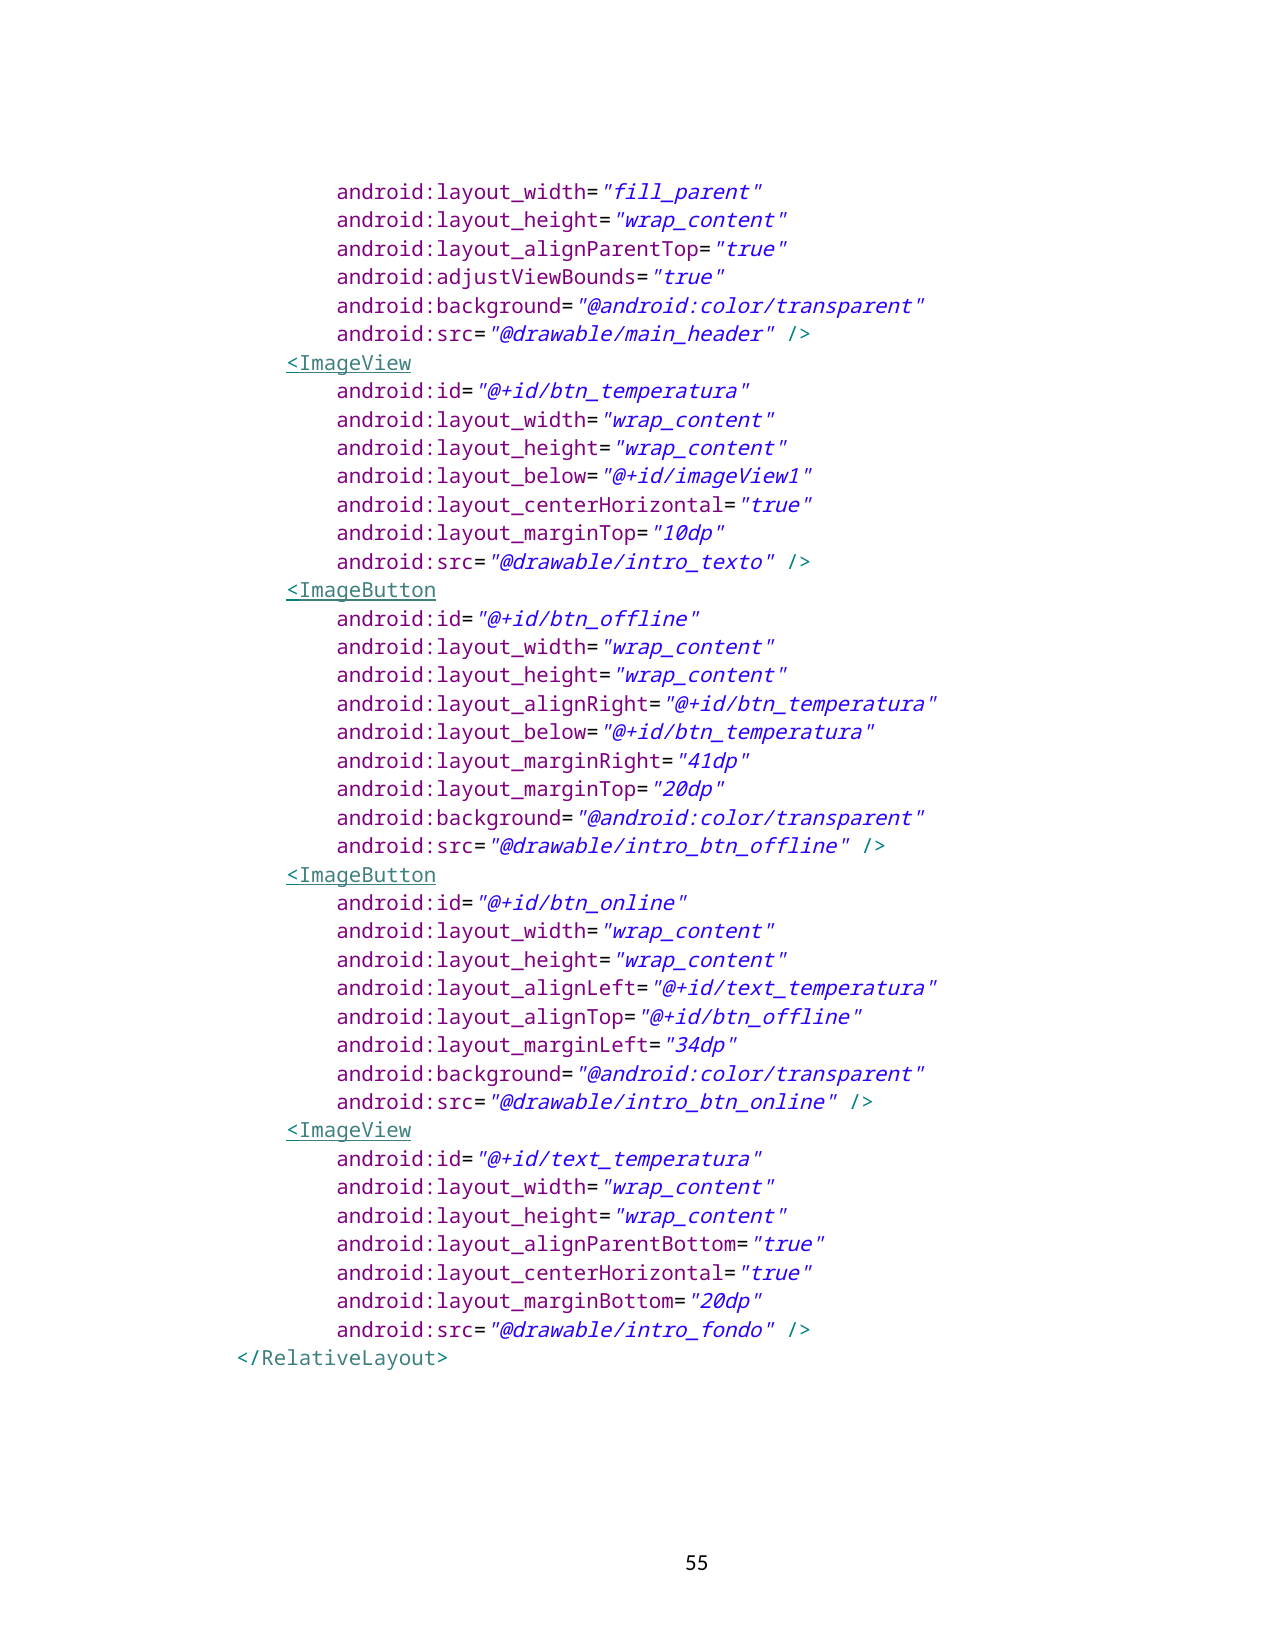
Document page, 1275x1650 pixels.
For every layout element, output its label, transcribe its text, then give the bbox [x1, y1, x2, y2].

text android:layout_alignParentBottom="true" [236, 1229, 1157, 1258]
text android:adjustViewBounds="true" [236, 262, 1157, 291]
text <ImageButton [236, 575, 1157, 604]
text android:layout_alignParentTop="true" [236, 234, 1157, 262]
text android:layout_centerHorizontal="true" [236, 490, 1157, 518]
text <ImageView [236, 348, 1157, 376]
text android:layout_width="wrap_content" [236, 632, 1157, 661]
text android:src="@drawable/intro_fondo" /> [236, 1315, 1157, 1343]
text android:background="@android:color/transparent" [236, 803, 1157, 831]
text android:layout_height="wrap_content" [236, 206, 1157, 234]
text android:layout_below="@+id/imageView1" [236, 462, 1157, 490]
text android:layout_alignTop="@+id/btn_offline" [236, 1002, 1157, 1030]
text android:layout_alignRight="@+id/btn_temperatura" [236, 689, 1157, 717]
text android:layout_height="wrap_content" [236, 945, 1157, 973]
text android:background="@android:color/transparent" [236, 291, 1157, 319]
text android:layout_width="wrap_content" [236, 405, 1157, 433]
text android:layout_centerHorizontal="true" [236, 1258, 1157, 1286]
text android:layout_marginTop="10dp" [236, 518, 1157, 547]
text android:src="@drawable/intro_texto" /> [236, 547, 1157, 575]
text android:background="@android:color/transparent" [236, 1059, 1157, 1087]
text android:id="@+id/text_temperatura" [236, 1144, 1157, 1172]
text android:layout_width="wrap_content" [236, 1172, 1157, 1201]
text android:layout_marginLeft="34dp" [236, 1030, 1157, 1059]
text android:src="@drawable/main_header" /> [236, 319, 1157, 348]
text <ImageView [236, 1116, 1157, 1144]
text android:id="@+id/btn_online" [236, 888, 1157, 917]
text android:layout_height="wrap_content" [236, 661, 1157, 689]
text android:id="@+id/btn_offline" [236, 604, 1157, 632]
text android:layout_height="wrap_content" [236, 1201, 1157, 1229]
text android:layout_below="@+id/btn_temperatura" [236, 717, 1157, 746]
text </RelativeLayout> [236, 1343, 1157, 1372]
text <ImageButton [236, 860, 1157, 888]
text android:layout_marginTop="20dp" [236, 774, 1157, 803]
text android:layout_marginBottom="20dp" [236, 1286, 1157, 1315]
text android:layout_marginRight="41dp" [236, 746, 1157, 774]
text android:src="@drawable/intro_btn_online" /> [236, 1087, 1157, 1116]
text android:layout_alignLeft="@+id/text_temperatura" [236, 973, 1157, 1002]
text android:id="@+id/btn_temperatura" [236, 376, 1157, 405]
text android:layout_height="wrap_content" [236, 433, 1157, 462]
text android:src="@drawable/intro_btn_offline" /> [236, 831, 1157, 860]
text android:layout_width="wrap_content" [236, 917, 1157, 945]
text android:layout_width="fill_parent" [236, 177, 1157, 206]
